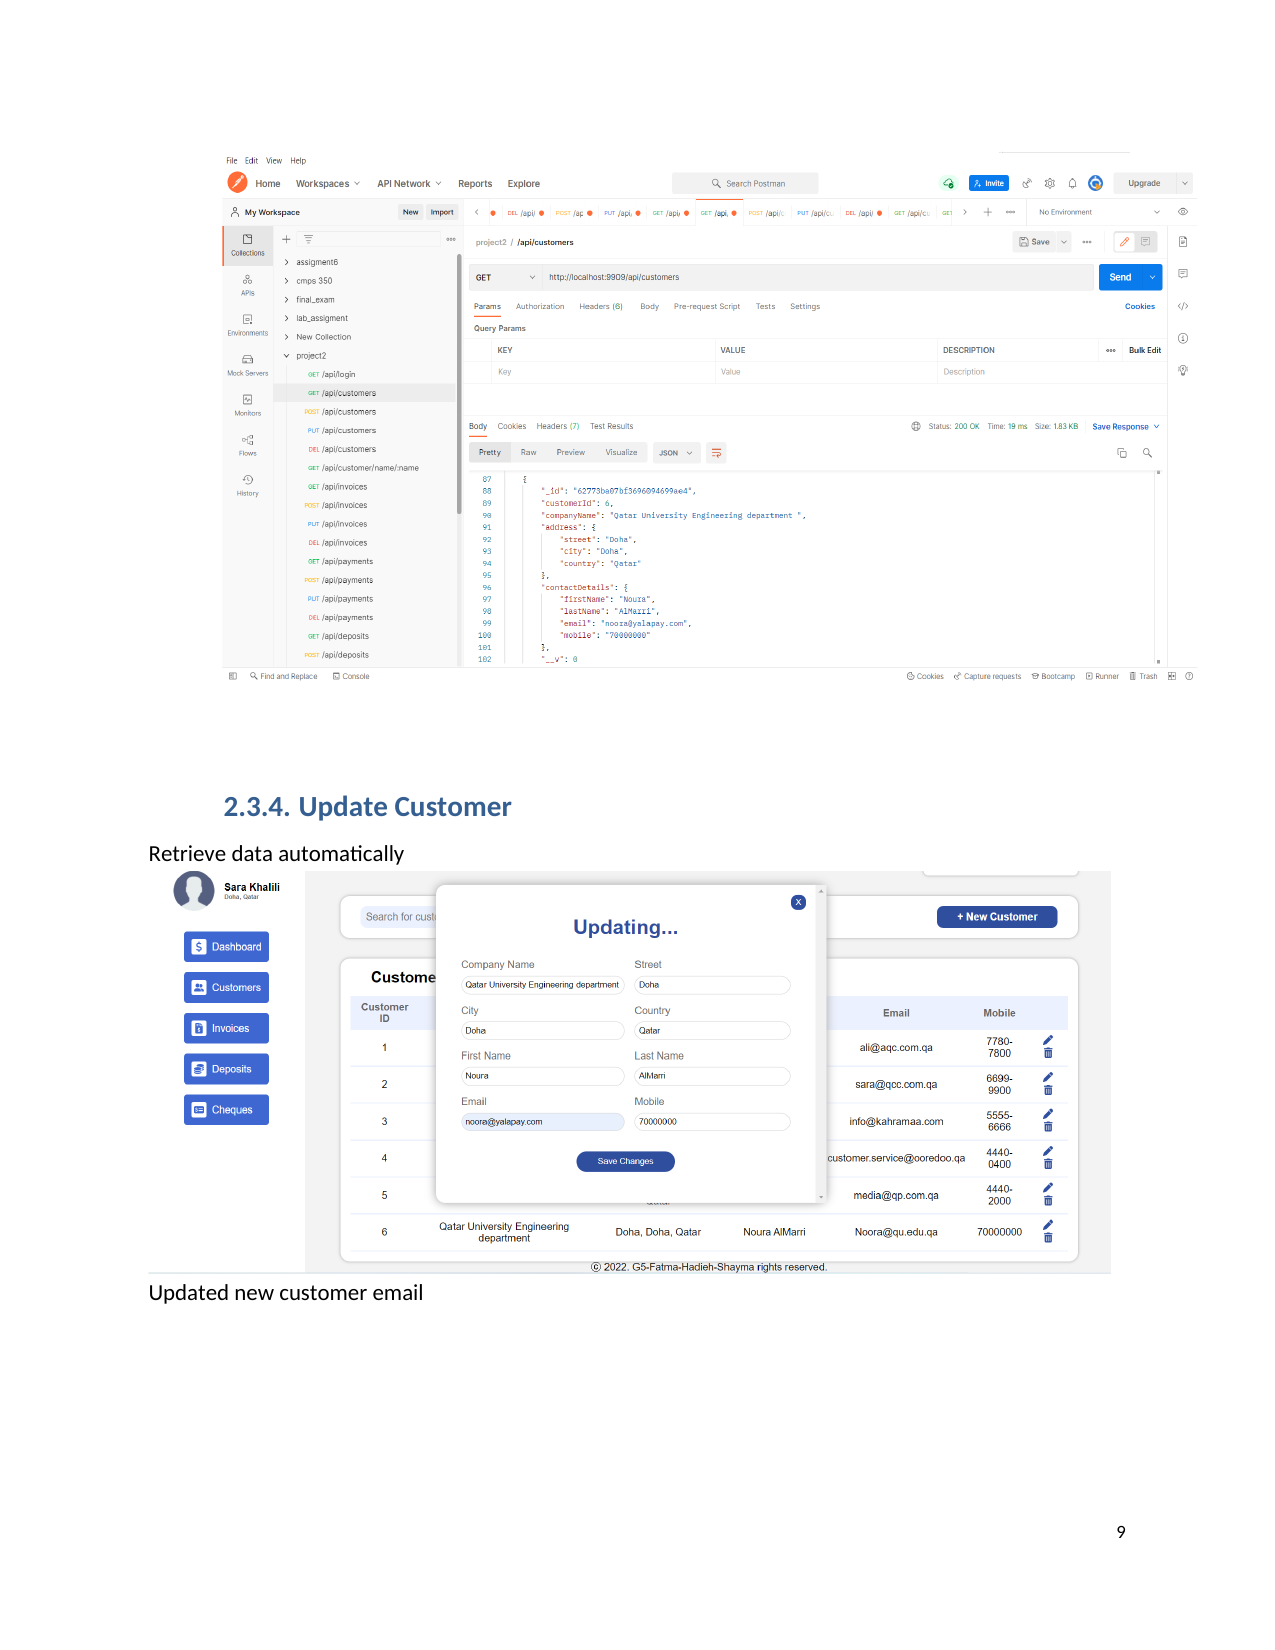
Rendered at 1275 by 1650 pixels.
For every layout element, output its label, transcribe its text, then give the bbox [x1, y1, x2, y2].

picture [222, 151, 1198, 683]
subtitle Update Customer [223, 788, 1154, 824]
text Updated new customer email [148, 1278, 1127, 1306]
text Retrieve data automatically [148, 839, 1127, 867]
picture [148, 871, 1111, 1274]
